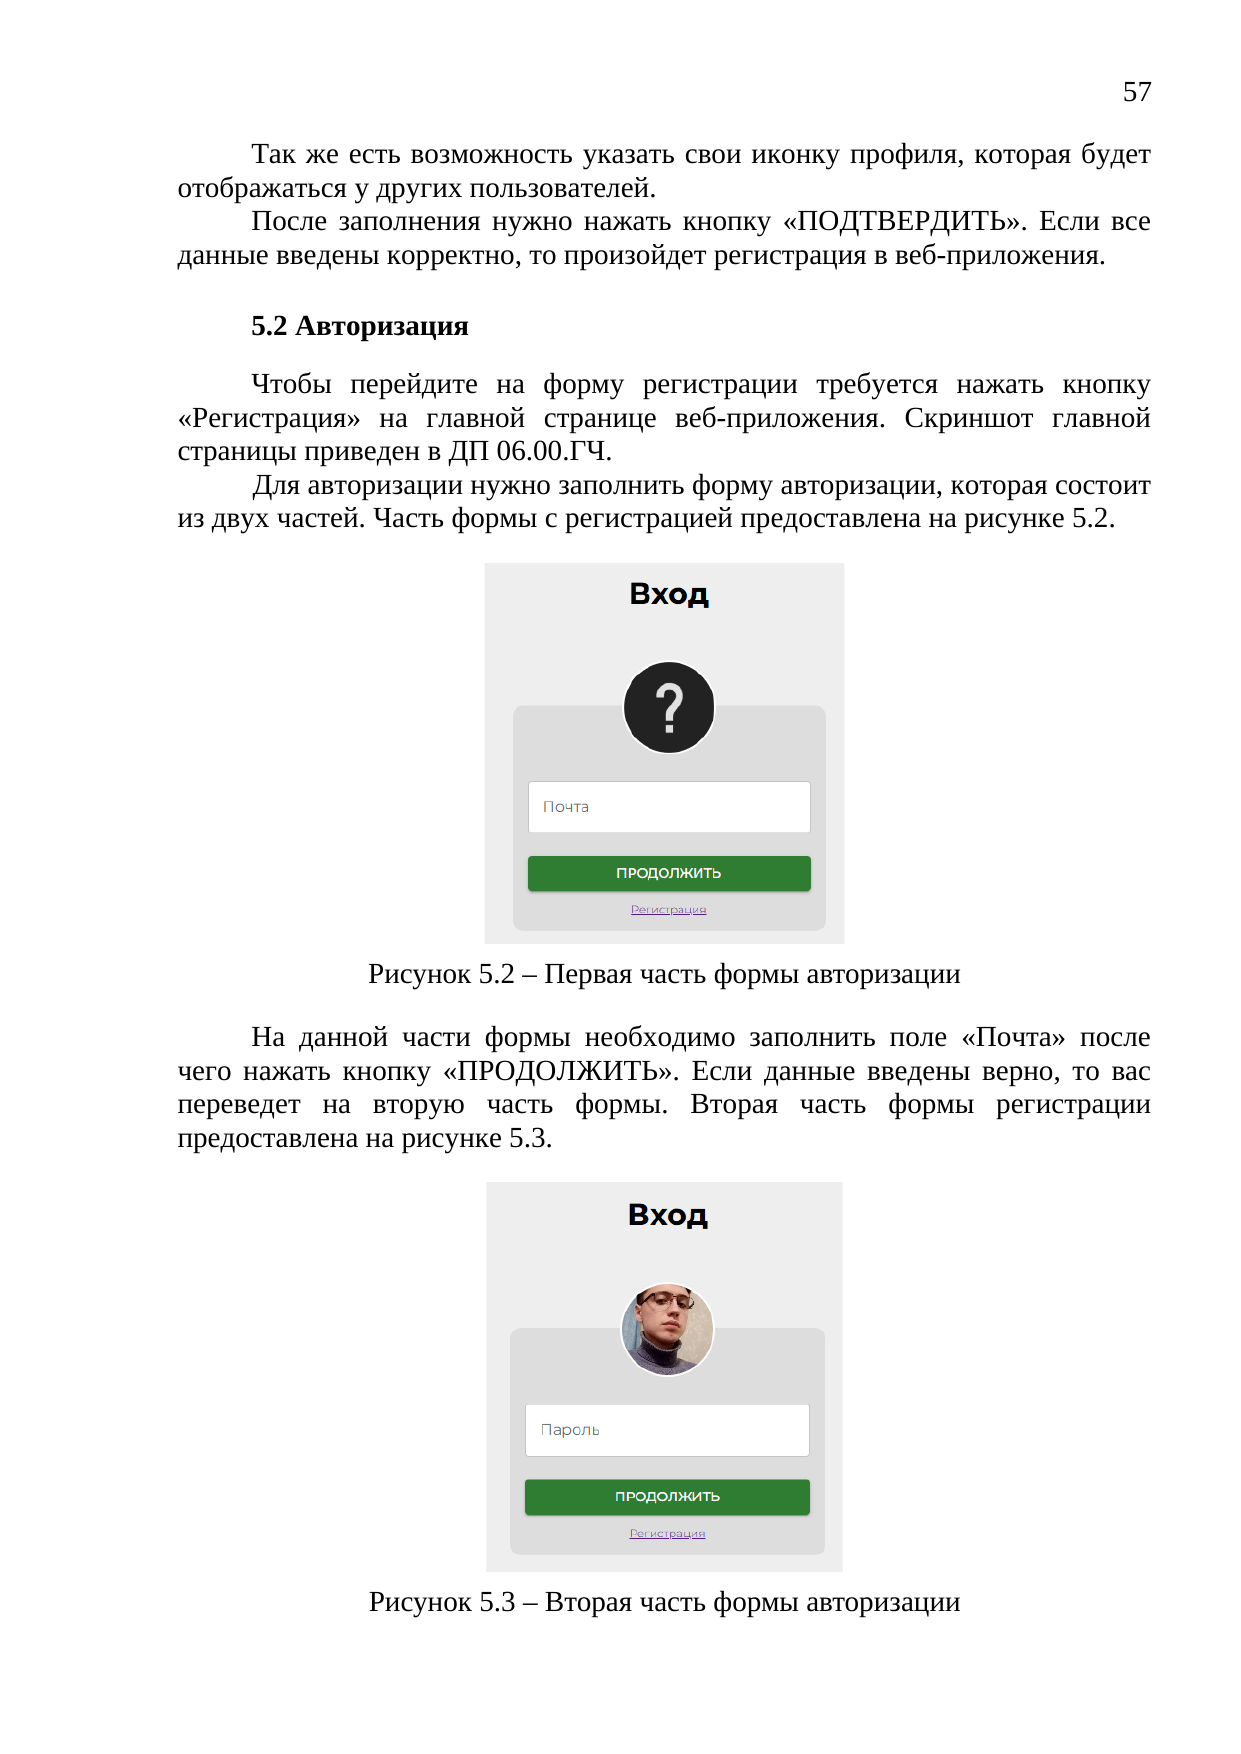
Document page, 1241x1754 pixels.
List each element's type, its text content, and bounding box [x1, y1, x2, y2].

text Авторизация [251, 308, 1152, 341]
picture [484, 563, 845, 944]
text На данной части формы необходимо заполнить поле «Почта» после чего нажать кнопку «ПРОДОЛЖИТЬ». Если данные введены верно, то вас переведет на вторую часть формы. Вторая часть формы регистрации предоставлена на рисунке 5.3. [177, 1019, 1152, 1153]
text Для авторизации нужно заполнить форму авторизации, которая состоит из двух частей. Часть формы с регистрацией предоставлена на рисунке 5.2. [177, 467, 1152, 534]
text Так же есть возможность указать свои иконку профиля, которая будет отображаться у других пользователей. [177, 136, 1152, 203]
picture [486, 1182, 843, 1572]
text Рисунок 5.2 – Первая часть формы авторизации [177, 956, 1152, 990]
text Рисунок 5.3 – Вторая часть формы авторизации [177, 1584, 1152, 1618]
text Чтобы перейдите на форму регистрации требуется нажать кнопку «Регистрация» на главной странице веб-приложения. Скриншот главной страницы приведен в ДП 06.00.ГЧ. [177, 366, 1152, 467]
text После заполнения нужно нажать кнопку «ПОДТВЕРДИТЬ». Если все данные введены корректно, то произойдет регистрация в веб-приложения. [177, 203, 1152, 270]
